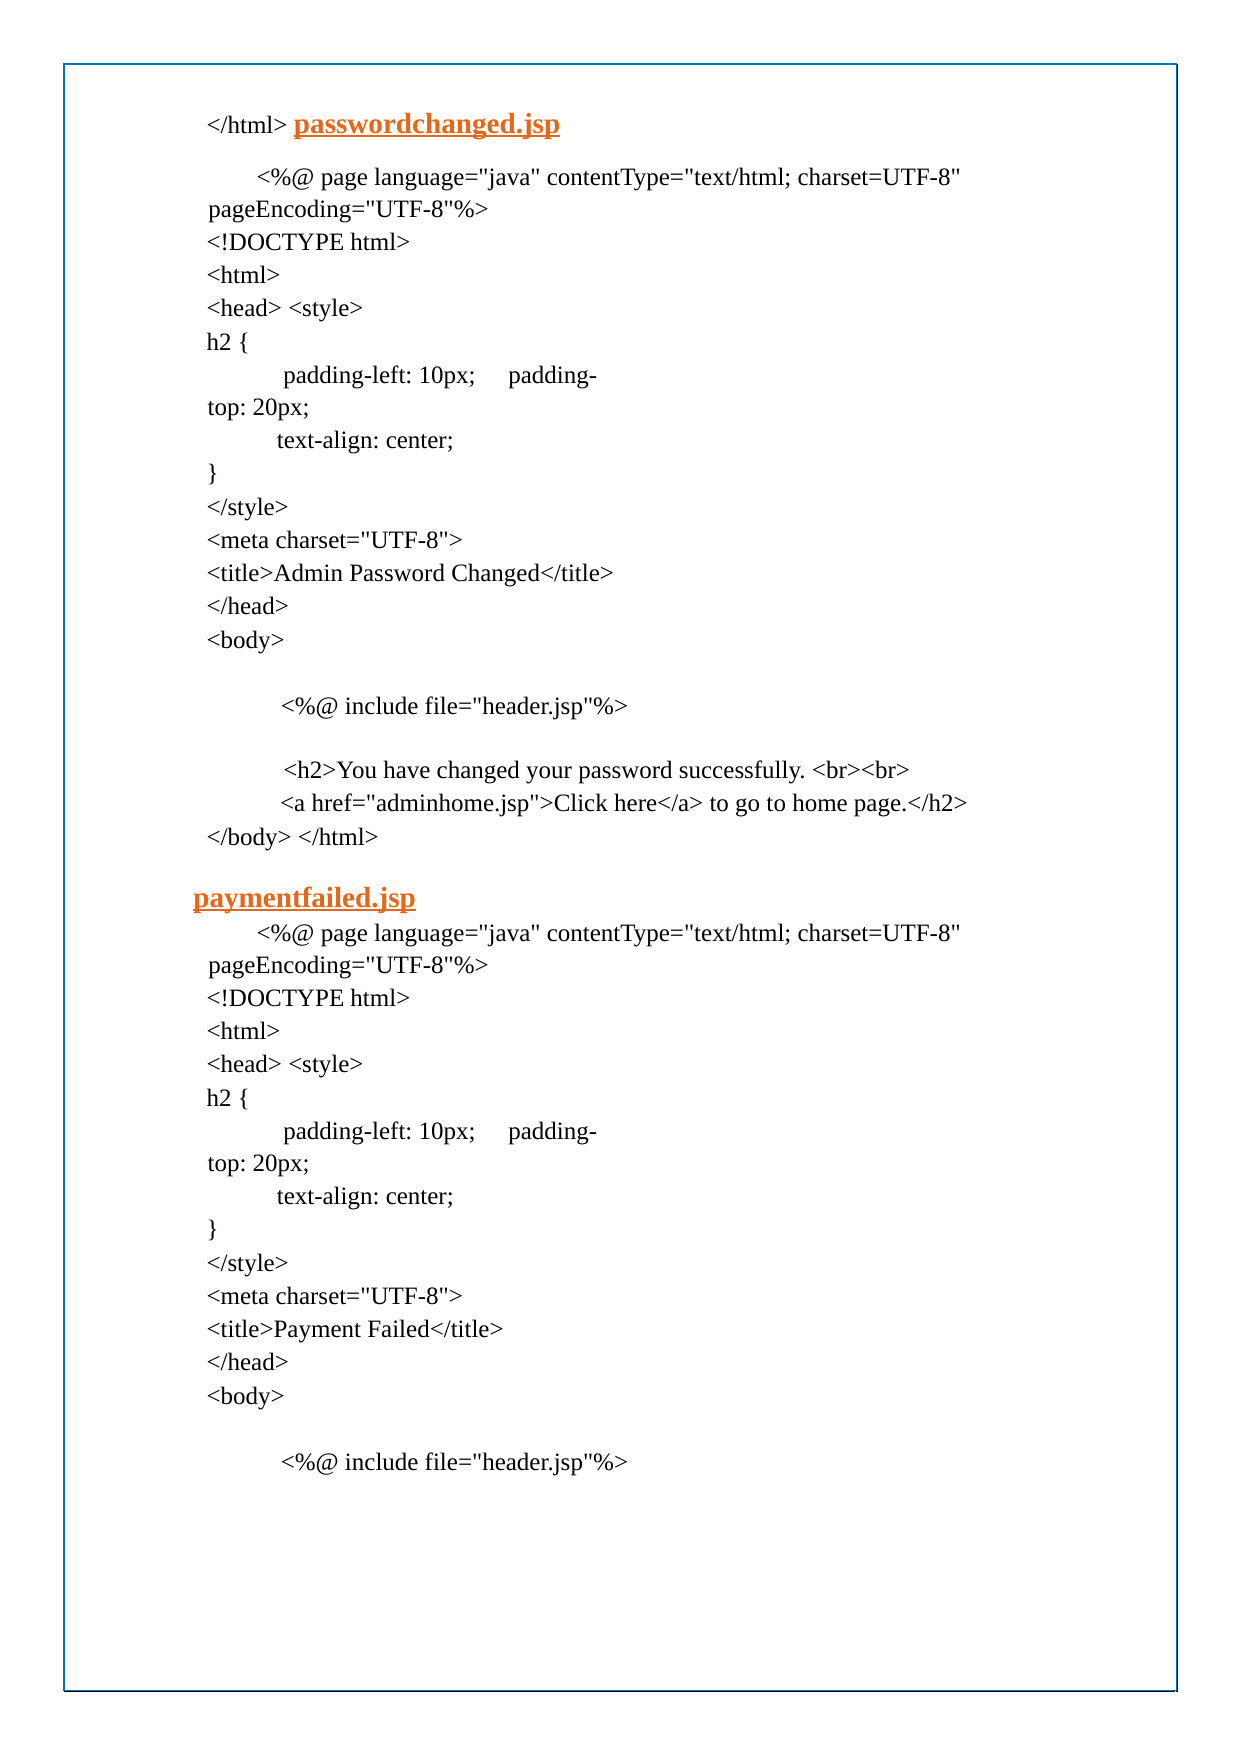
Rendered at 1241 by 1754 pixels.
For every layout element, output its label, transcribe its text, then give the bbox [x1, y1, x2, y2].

text text-align: center; [133, 1181, 1108, 1210]
text <head> <style> [206, 293, 365, 322]
text <meta charset="UTF-8"> [206, 525, 1106, 554]
text <title>Payment Failed</title> [206, 1314, 1106, 1343]
text padding-left: 10px; padding-top: 20px; [206, 1116, 609, 1177]
text <%@ include file="header.jsp"%> [133, 691, 1108, 720]
text <!DOCTYPE html> [206, 227, 1106, 256]
text <%@ page language="java" contentType="text/html; charset=UTF-8" pageEncoding="UTF-8"%> [206, 918, 1106, 978]
text </body> </html> [206, 822, 381, 850]
text <%@ include file="header.jsp"%> [133, 1447, 1108, 1475]
text h2 { [206, 1083, 1106, 1111]
text <%@ page language="java" contentType="text/html; charset=UTF-8" pageEncoding="UTF-8"%> [206, 162, 1106, 222]
text h2 { [206, 327, 1106, 355]
text text-align: center; [133, 425, 1108, 454]
text } [206, 458, 1106, 487]
text </head> [206, 591, 1106, 620]
text </style> [206, 492, 1106, 521]
text <html> [206, 1016, 1106, 1045]
text </head> [206, 1347, 1106, 1376]
text <body> [206, 625, 1106, 653]
text </style> [206, 1248, 1106, 1277]
text <head> <style> [206, 1049, 365, 1078]
subtitle paymentfailed.jsp [133, 880, 1108, 913]
text <a href="adminhome.jsp">Click here</a> to go to home page.</h2> [133, 788, 1108, 817]
subtitle </html> passwordchanged.jsp [206, 106, 562, 139]
text <meta charset="UTF-8"> [206, 1281, 1106, 1310]
text padding-left: 10px; padding-top: 20px; [206, 360, 609, 421]
text <title>Admin Password Changed</title> [206, 558, 1106, 587]
text <!DOCTYPE html> [206, 983, 1106, 1012]
text <body> [206, 1381, 1106, 1409]
text } [206, 1214, 1106, 1243]
text <h2>You have changed your password successfully. <br><br> [283, 755, 1106, 784]
text <html> [206, 260, 1106, 289]
